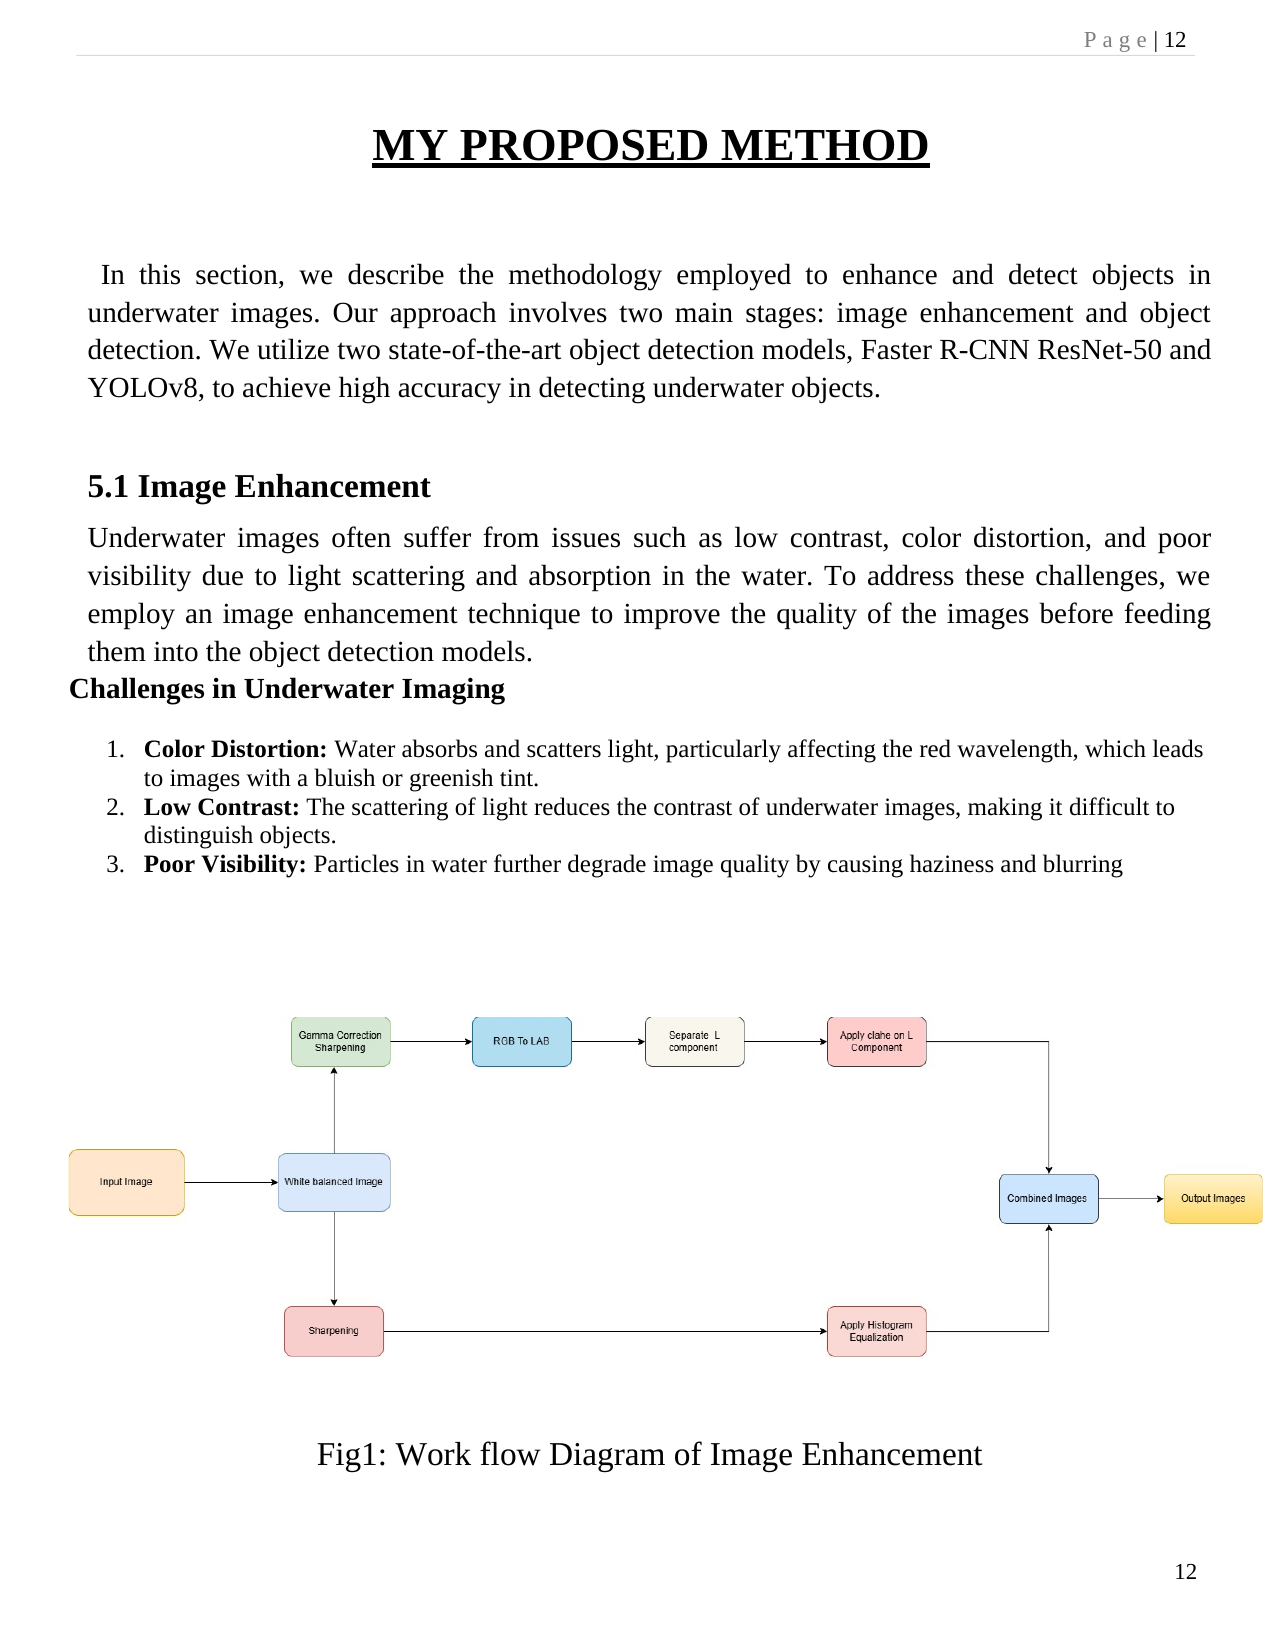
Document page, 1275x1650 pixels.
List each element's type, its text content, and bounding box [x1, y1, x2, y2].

text 5.1 Image Enhancement [87, 467, 1212, 505]
list Color Distortion: Water absorbs and scatters light, particularly affecting the red wavelength, which leads to images with a bluish or greenish tint. [106, 734, 1214, 792]
text Fig1: Work flow Diagram of Image Enhancement [117, 1434, 1173, 1473]
list Poor Visibility: Particles in water further degrade image quality by causing haziness and blurring [106, 849, 1214, 878]
text In this section, we describe the methodology employed to enhance and detect objects in underwater images. Our approach involves two main stages: image enhancement and object detection. We utilize two state-of-the-art object detection models, Faster R-CNN ResNet-50 and YOLOv8, to achieve high accuracy in detecting underwater objects. [87, 257, 1212, 404]
picture [68, 1017, 1263, 1357]
list Low Contrast: The scattering of light reduces the contrast of underwater images, making it difficult to distinguish objects. [106, 792, 1214, 849]
subtitle MY PROPOSED METHOD [191, 117, 1110, 170]
subtitle Challenges in Underwater Imaging [69, 672, 1214, 705]
text Underwater images often suffer from issues such as low contrast, color distortion, and poor visibility due to light scattering and absorption in the water. To address these challenges, we employ an image enhancement technique to improve the quality of the images before feeding them into the object detection models. [87, 520, 1212, 667]
